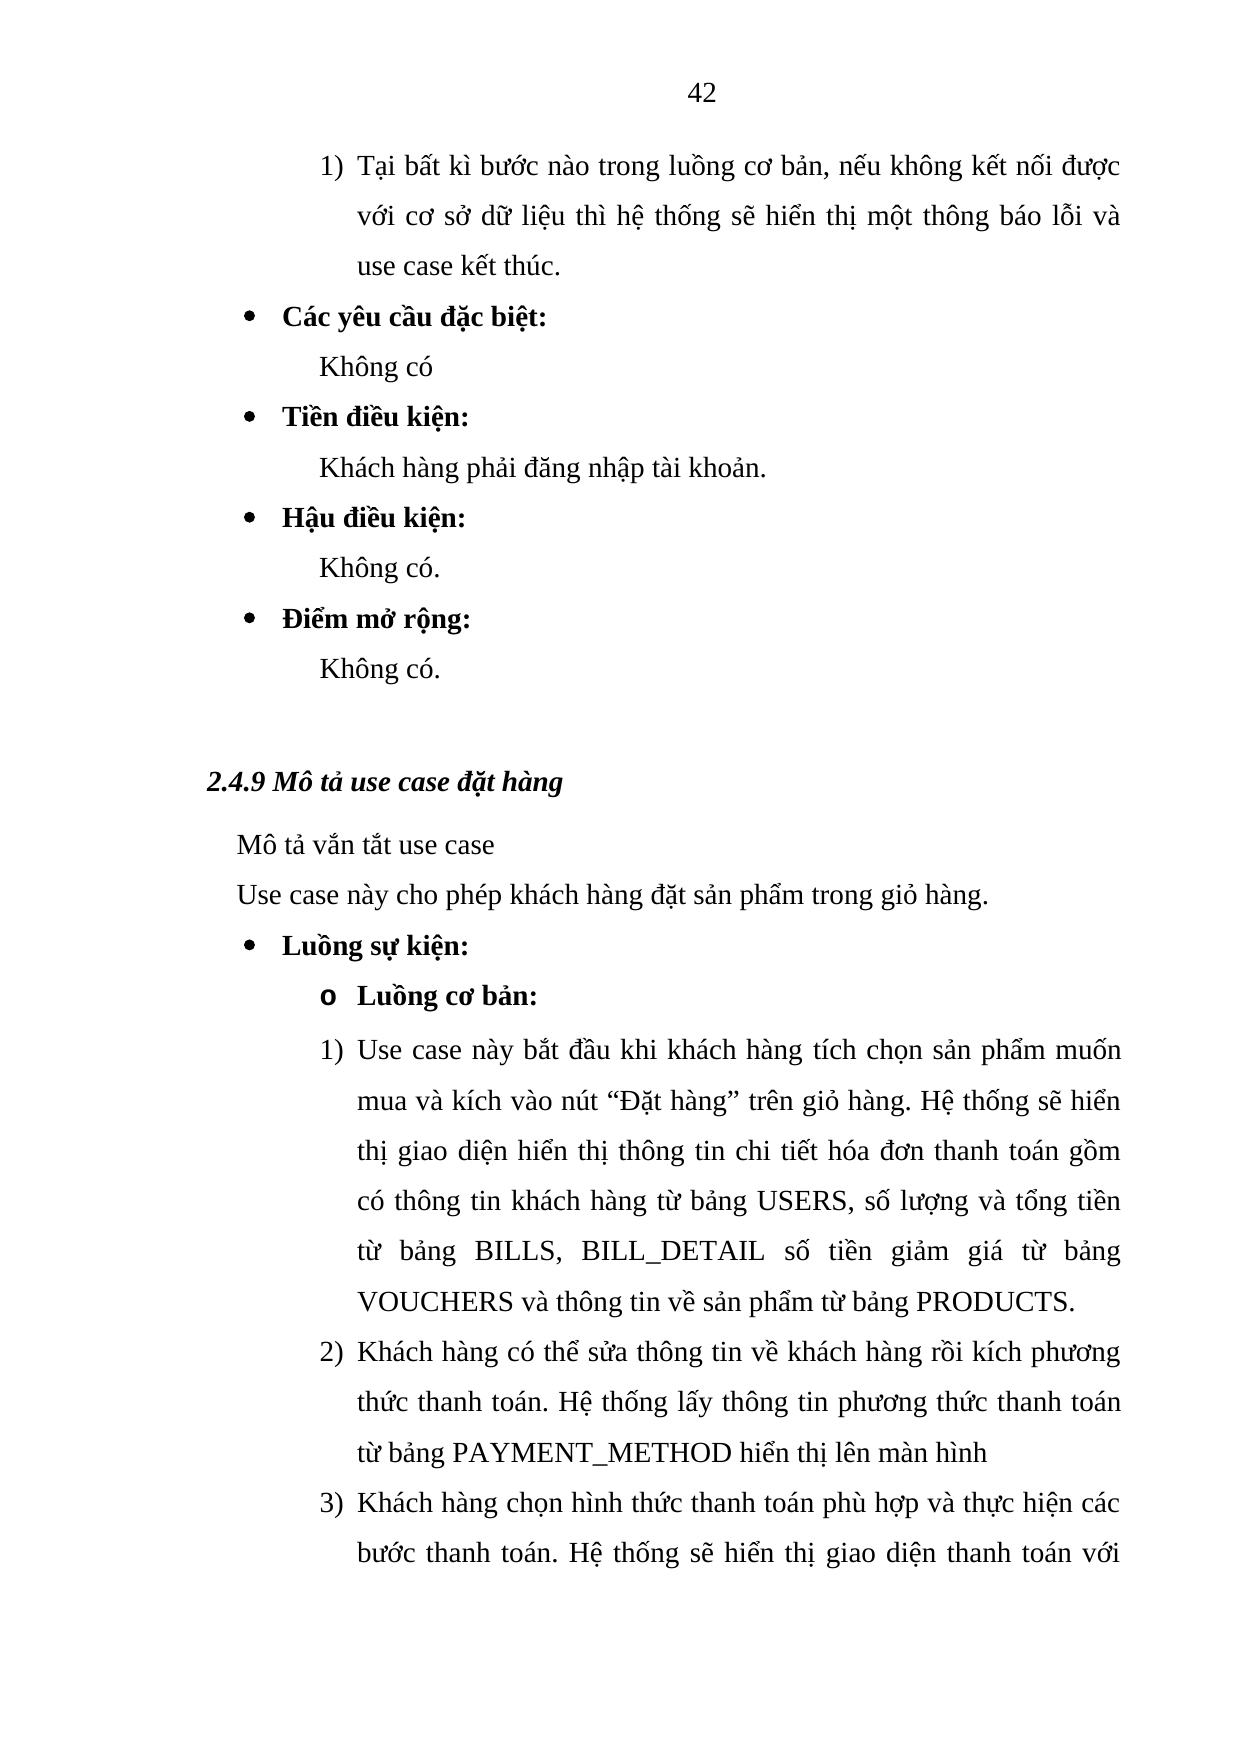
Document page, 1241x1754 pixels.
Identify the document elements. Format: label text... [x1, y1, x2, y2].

list Use case này bắt đầu khi khách hàng tích chọn sản phẩm muốn mua và kích vào nút “Đặt hàng” trên giỏ hàng. Hệ thống sẽ hiển thị giao diện hiển thị thông tin chi tiết hóa đơn thanh toán gồm có thông tin khách hàng từ bảng USERS, số lượng và tổng tiền từ bảng BILLS, BILL_DETAIL số tiền giảm giá từ bảng VOUCHERS và thông tin về sản phẩm từ bảng PRODUCTS. [319, 1032, 1122, 1317]
subtitle Mô tả use case đặt hàng [207, 764, 1122, 798]
list Tại bất kì bước nào trong luồng cơ bản, nếu không kết nối được với cơ sở dữ liệu thì hệ thống sẽ hiển thị một thông báo lỗi và use case kết thúc. [319, 148, 1122, 282]
text Khách hàng phải đăng nhập tài khoản. [319, 450, 1122, 483]
text Use case này cho phép khách hàng đặt sản phẩm trong giỏ hàng. [236, 877, 1122, 911]
list Điểm mở rộng: [244, 601, 1122, 634]
list Hậu điều kiện: [244, 500, 1122, 534]
list Các yêu cầu đặc biệt: [244, 299, 1122, 332]
text Mô tả vắn tắt use case [236, 827, 1122, 861]
list Luồng sự kiện: [244, 928, 1122, 961]
text Không có [319, 349, 1122, 383]
text Không có. [319, 651, 1122, 685]
text Không có. [319, 551, 1122, 584]
list Khách hàng có thể sửa thông tin về khách hàng rồi kích phương thức thanh toán. Hệ thống lấy thông tin phương thức thanh toán từ bảng PAYMENT_METHOD hiển thị lên màn hình [319, 1334, 1122, 1468]
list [319, 1485, 1122, 1569]
list Tiền điều kiện: [244, 399, 1122, 433]
list Luồng cơ bản: [319, 978, 1122, 1014]
